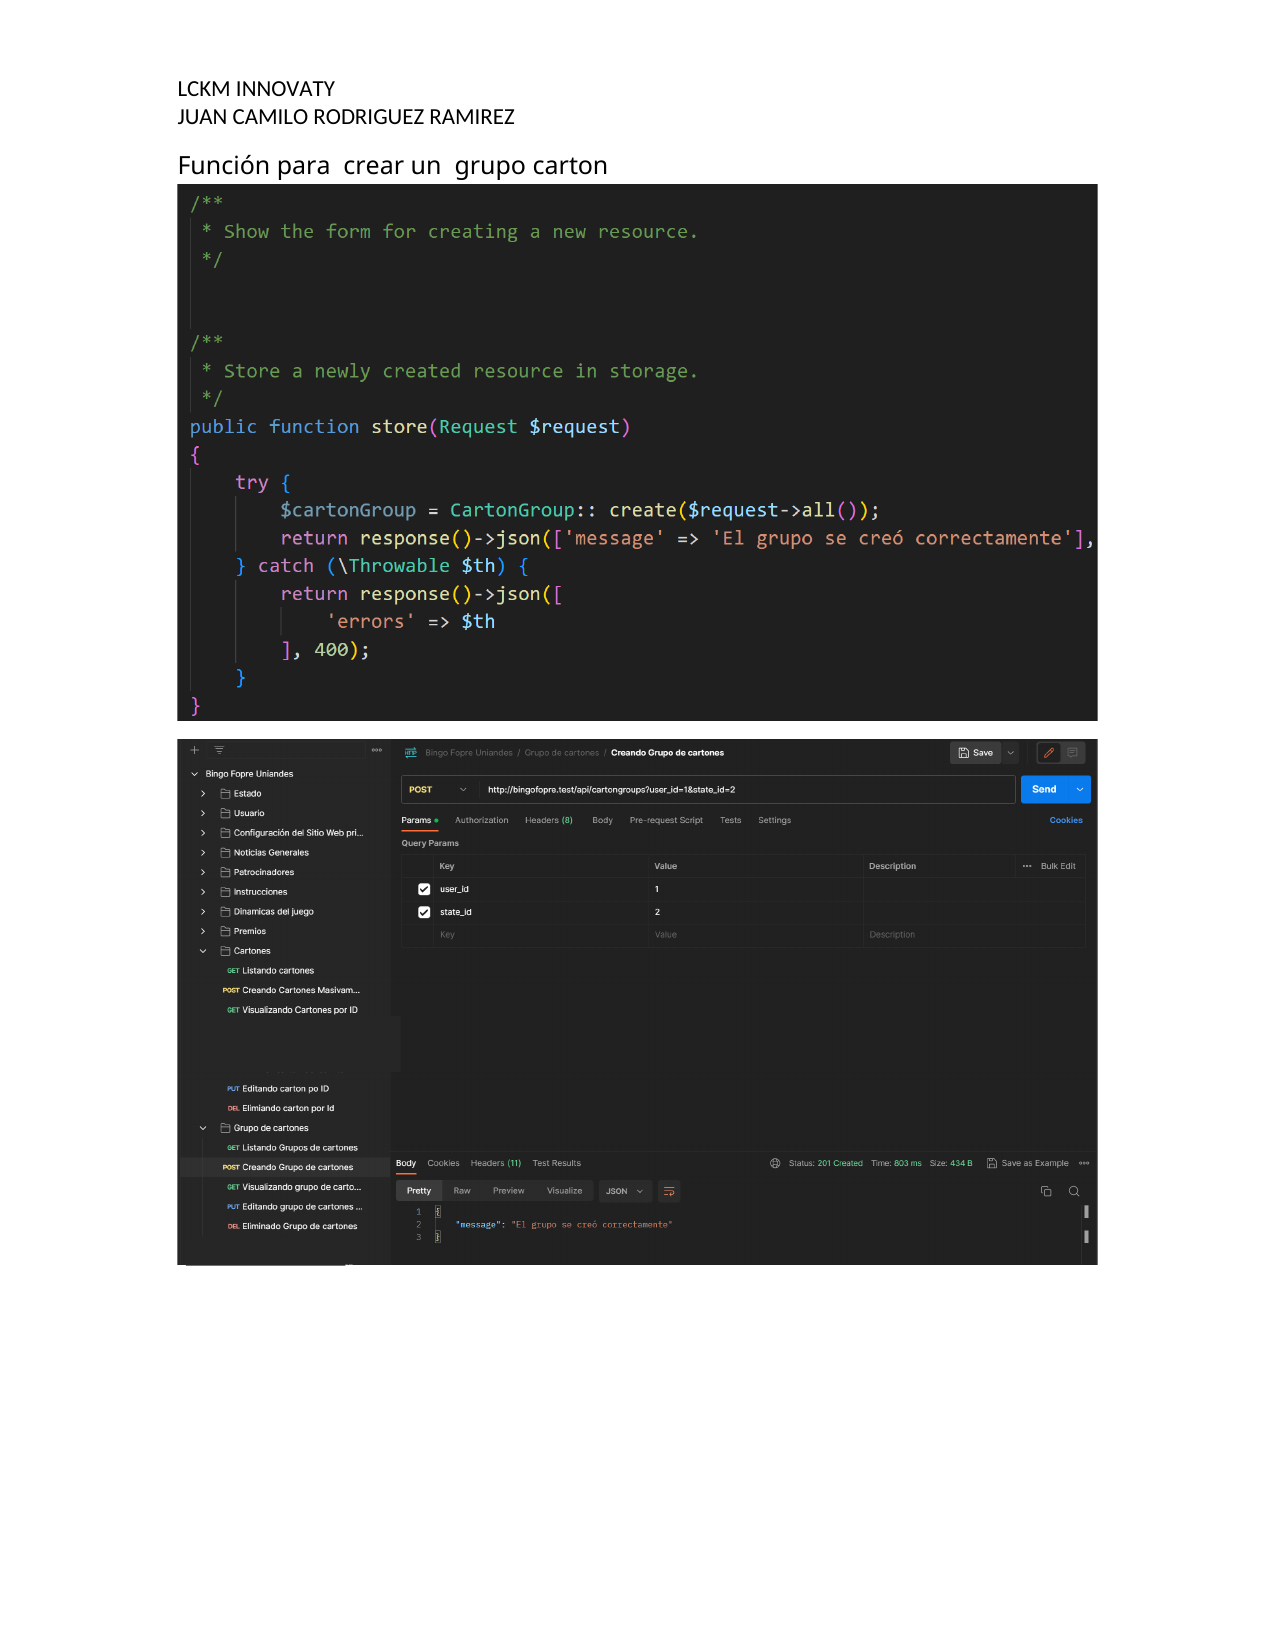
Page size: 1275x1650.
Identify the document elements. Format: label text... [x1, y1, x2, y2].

picture [177, 739, 1098, 1265]
picture [177, 184, 1098, 721]
subtitle Función para crear un grupo carton [177, 148, 1098, 182]
